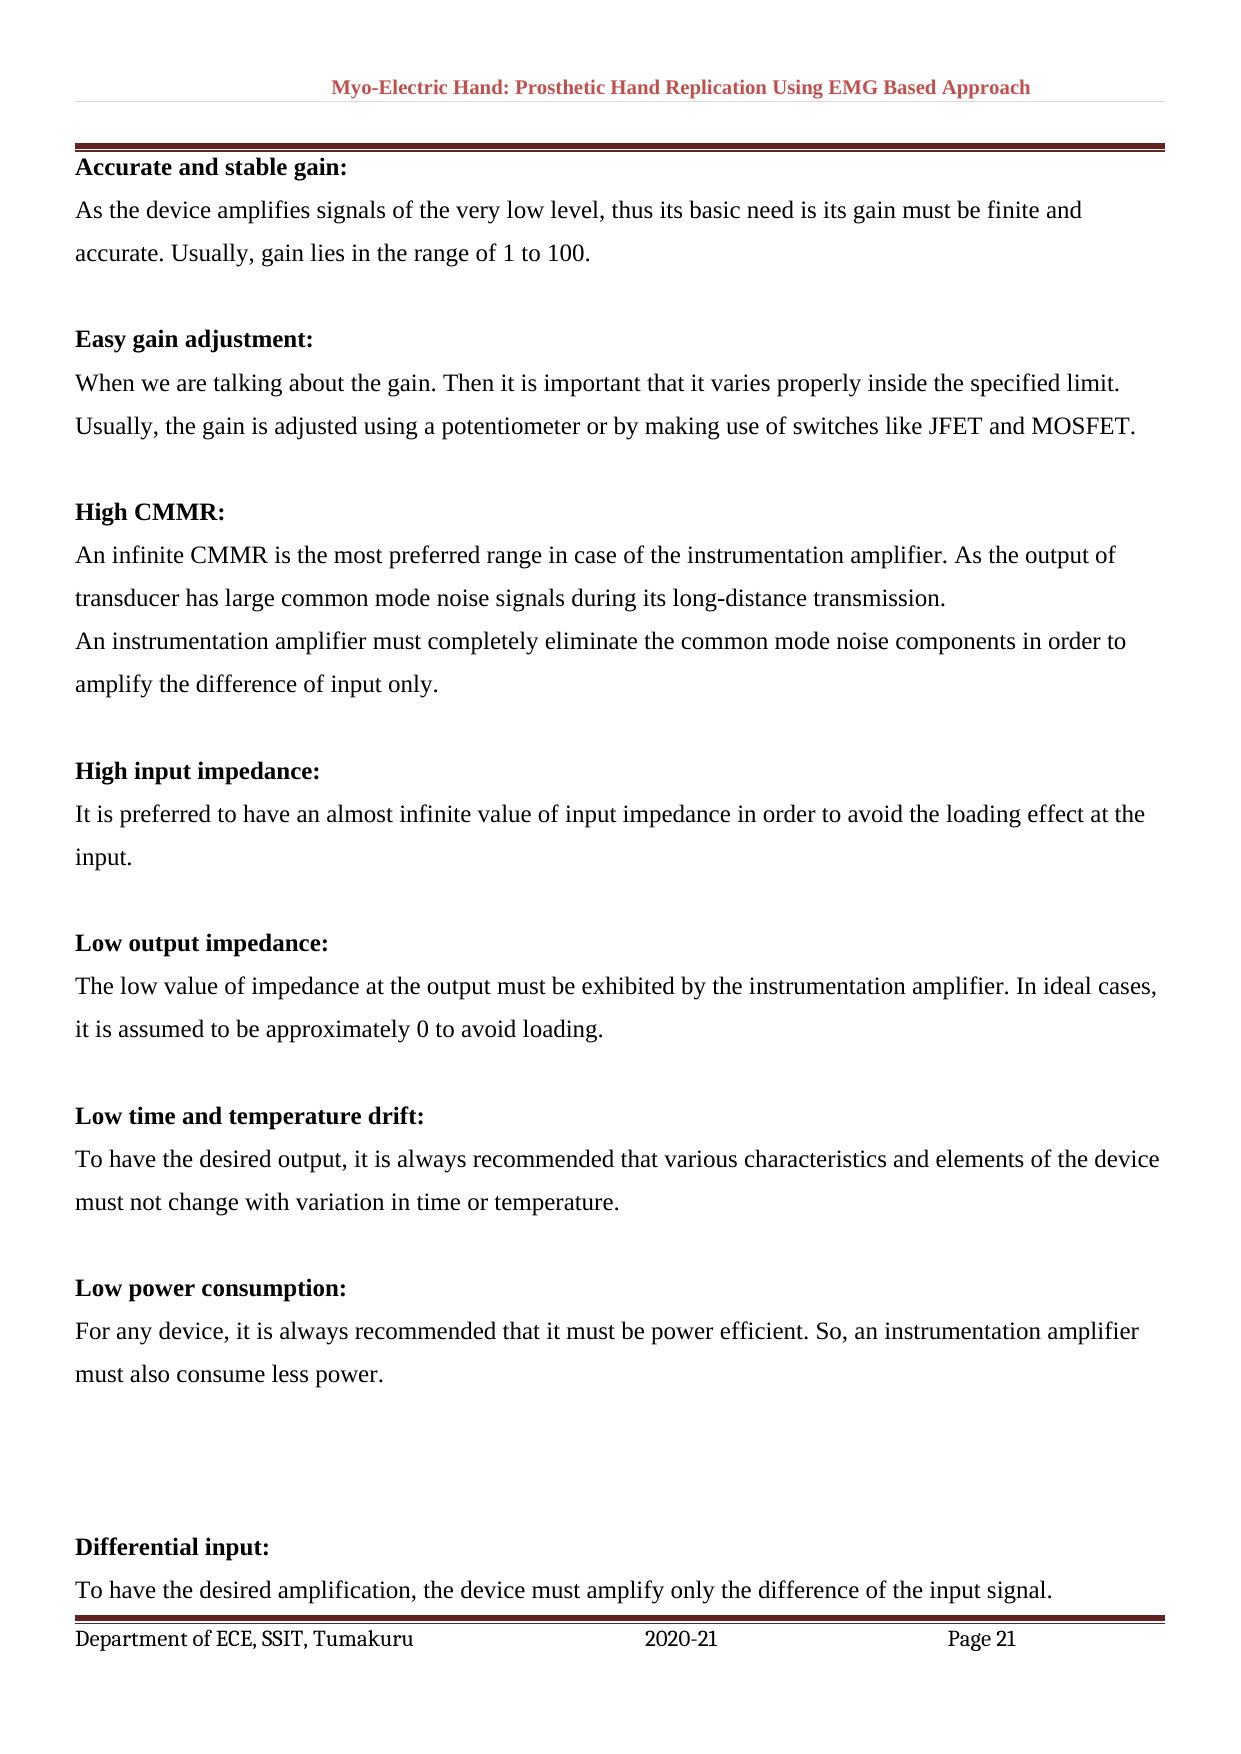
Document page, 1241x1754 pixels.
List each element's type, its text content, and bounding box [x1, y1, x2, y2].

text Low power consumption: [75, 1273, 1165, 1302]
text It is preferred to have an almost infinite value of input impedance in order to avoid the loading effect at the input. [75, 799, 1165, 871]
text An instrumentation amplifier must completely eliminate the common mode noise components in order to amplify the difference of input only. [75, 626, 1165, 698]
text When we are talking about the gain. Then it is important that it varies properly inside the specified limit. Usually, the gain is adjusted using a potentiometer or by making use of switches like JFET and MOSFET. [75, 368, 1165, 439]
text Accurate and stable gain: [75, 152, 1165, 181]
text To have the desired output, it is always recommended that various characteristics and elements of the device must not change with variation in time or temperature. [75, 1144, 1165, 1216]
text Differential input: [75, 1532, 1165, 1561]
text High input impedance: [75, 756, 1165, 784]
text For any device, it is always recommended that it must be power efficient. So, an instrumentation amplifier must also consume less power. [75, 1316, 1165, 1388]
text Low output impedance: [75, 928, 1165, 957]
text An infinite CMMR is the most preferred range in case of the instrumentation amplifier. As the output of transducer has large common mode noise signals during its long-distance transmission. [75, 540, 1165, 612]
text High CMMR: [75, 497, 1165, 526]
text To have the desired amplification, the device must amplify only the difference of the input signal. [75, 1575, 1165, 1604]
text Low time and temperature drift: [75, 1101, 1165, 1129]
text The low value of impedance at the output must be exhibited by the instrumentation amplifier. In ideal cases, it is assumed to be approximately 0 to avoid loading. [75, 971, 1165, 1043]
text As the device amplifies signals of the very low level, thus its basic need is its gain must be finite and accurate. Usually, gain lies in the range of 1 to 100. [75, 195, 1165, 267]
text Easy gain adjustment: [75, 324, 1165, 353]
